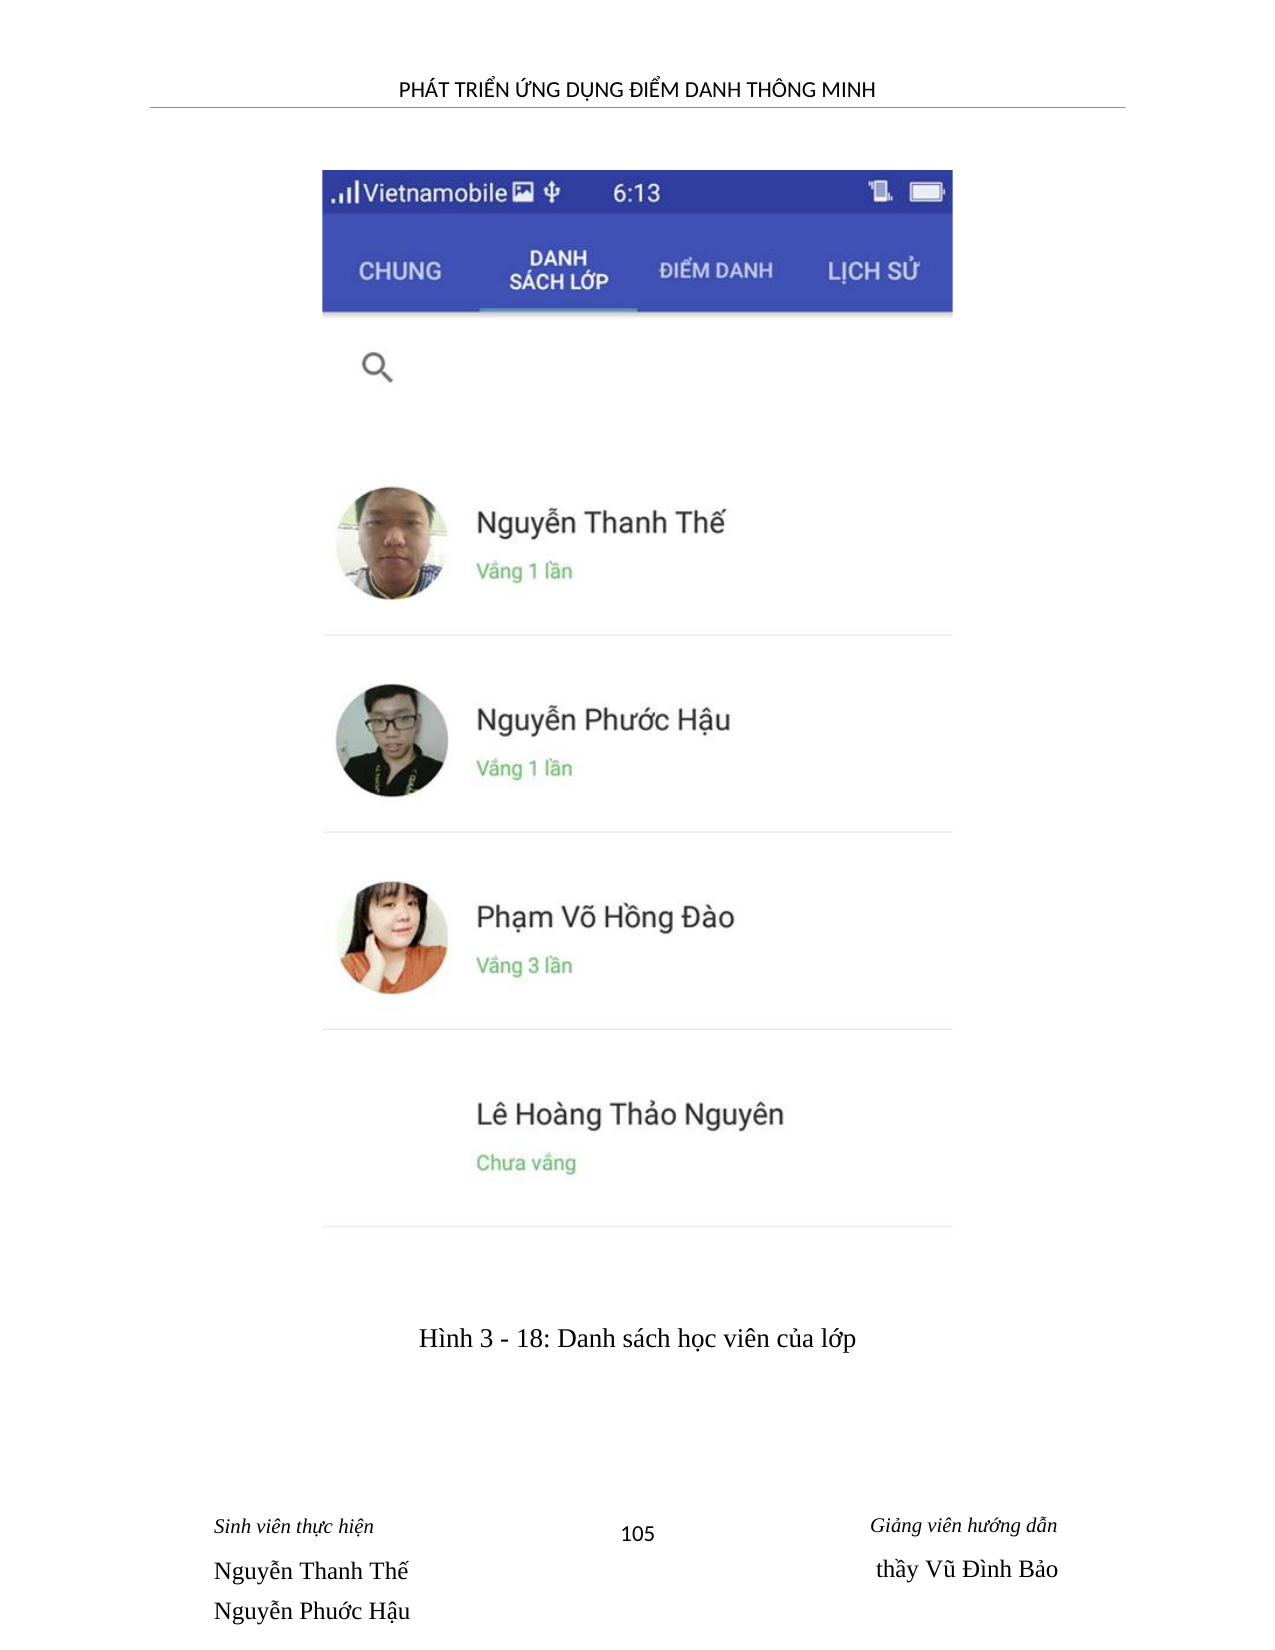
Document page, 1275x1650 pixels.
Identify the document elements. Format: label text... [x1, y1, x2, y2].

picture [322, 170, 953, 1292]
text Hình 3 - 18: Danh sách học viên của lớp [150, 1322, 1125, 1353]
